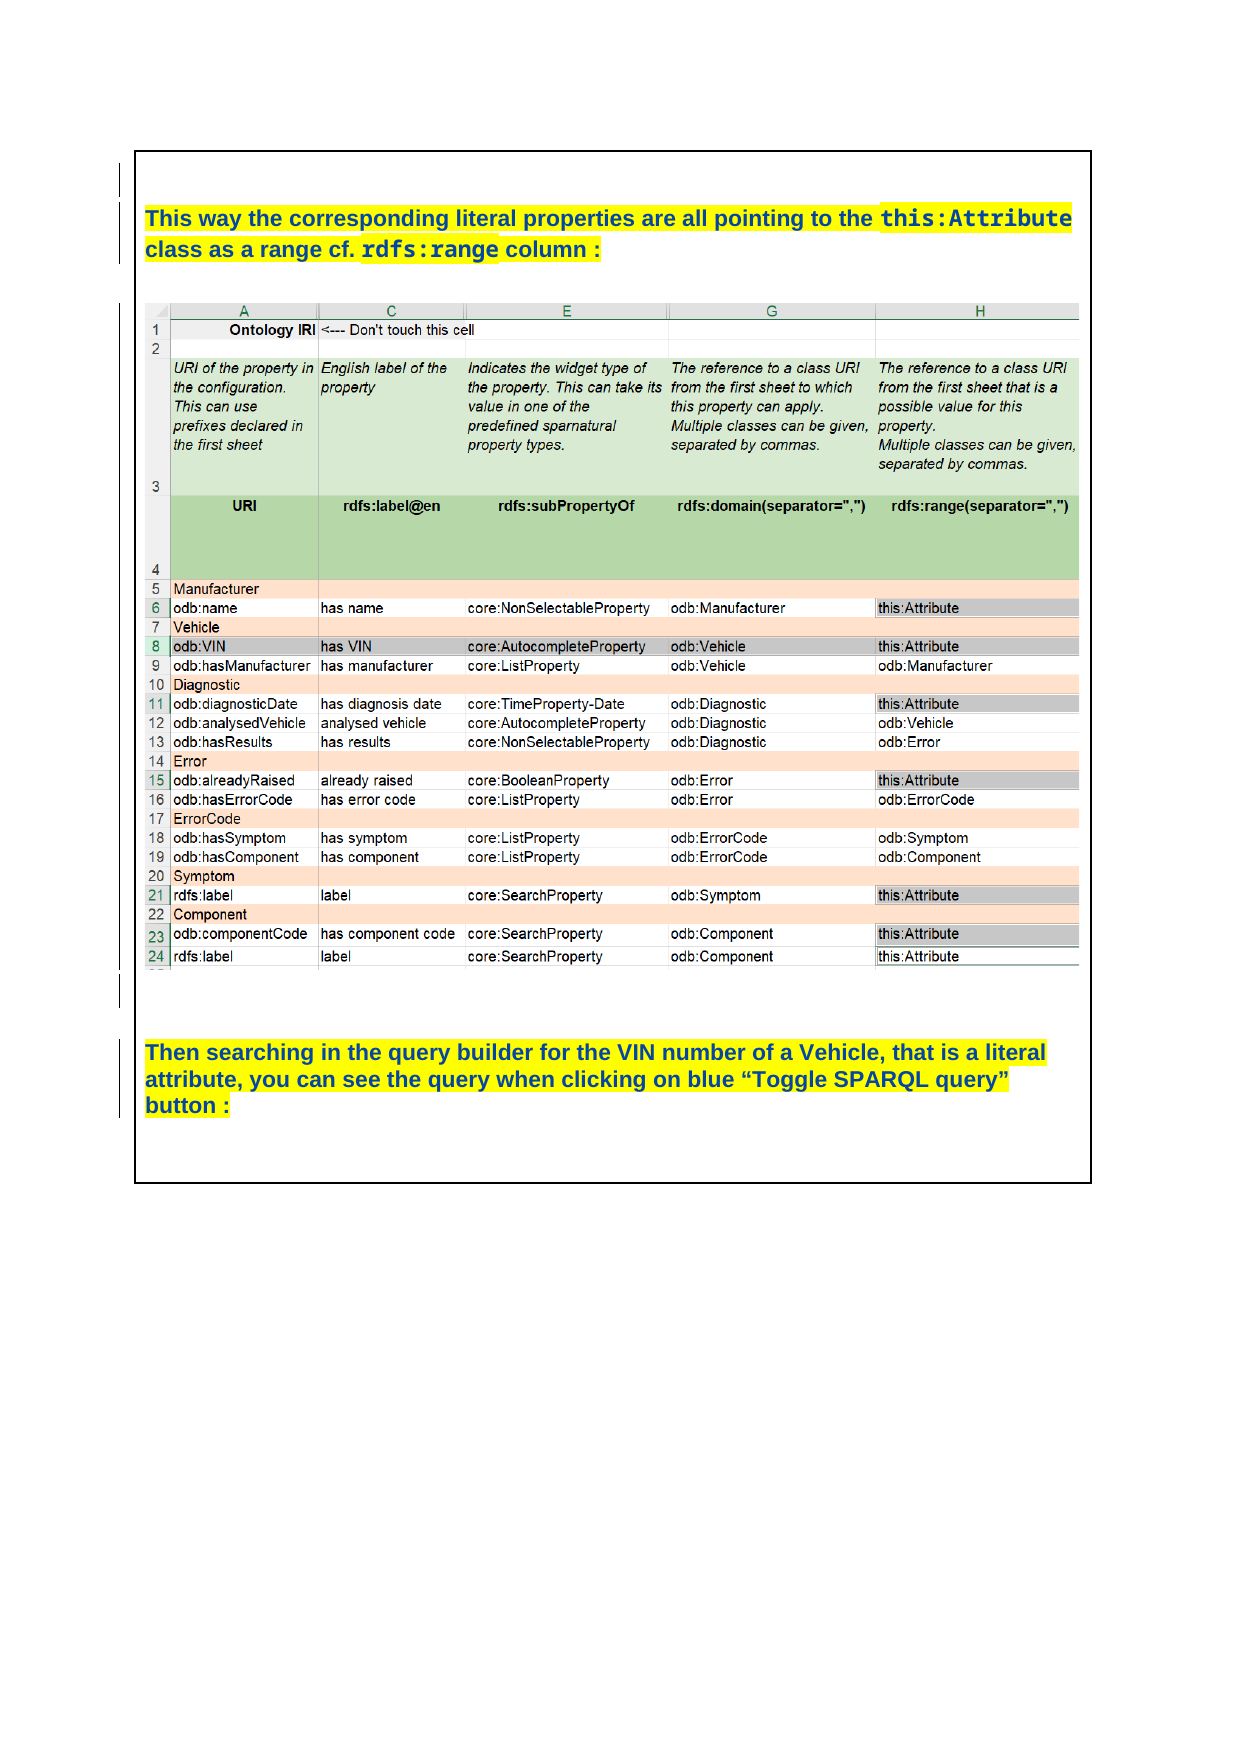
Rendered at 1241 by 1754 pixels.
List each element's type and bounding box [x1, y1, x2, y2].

picture [144, 303, 1080, 970]
table_header [136, 152, 1090, 1182]
